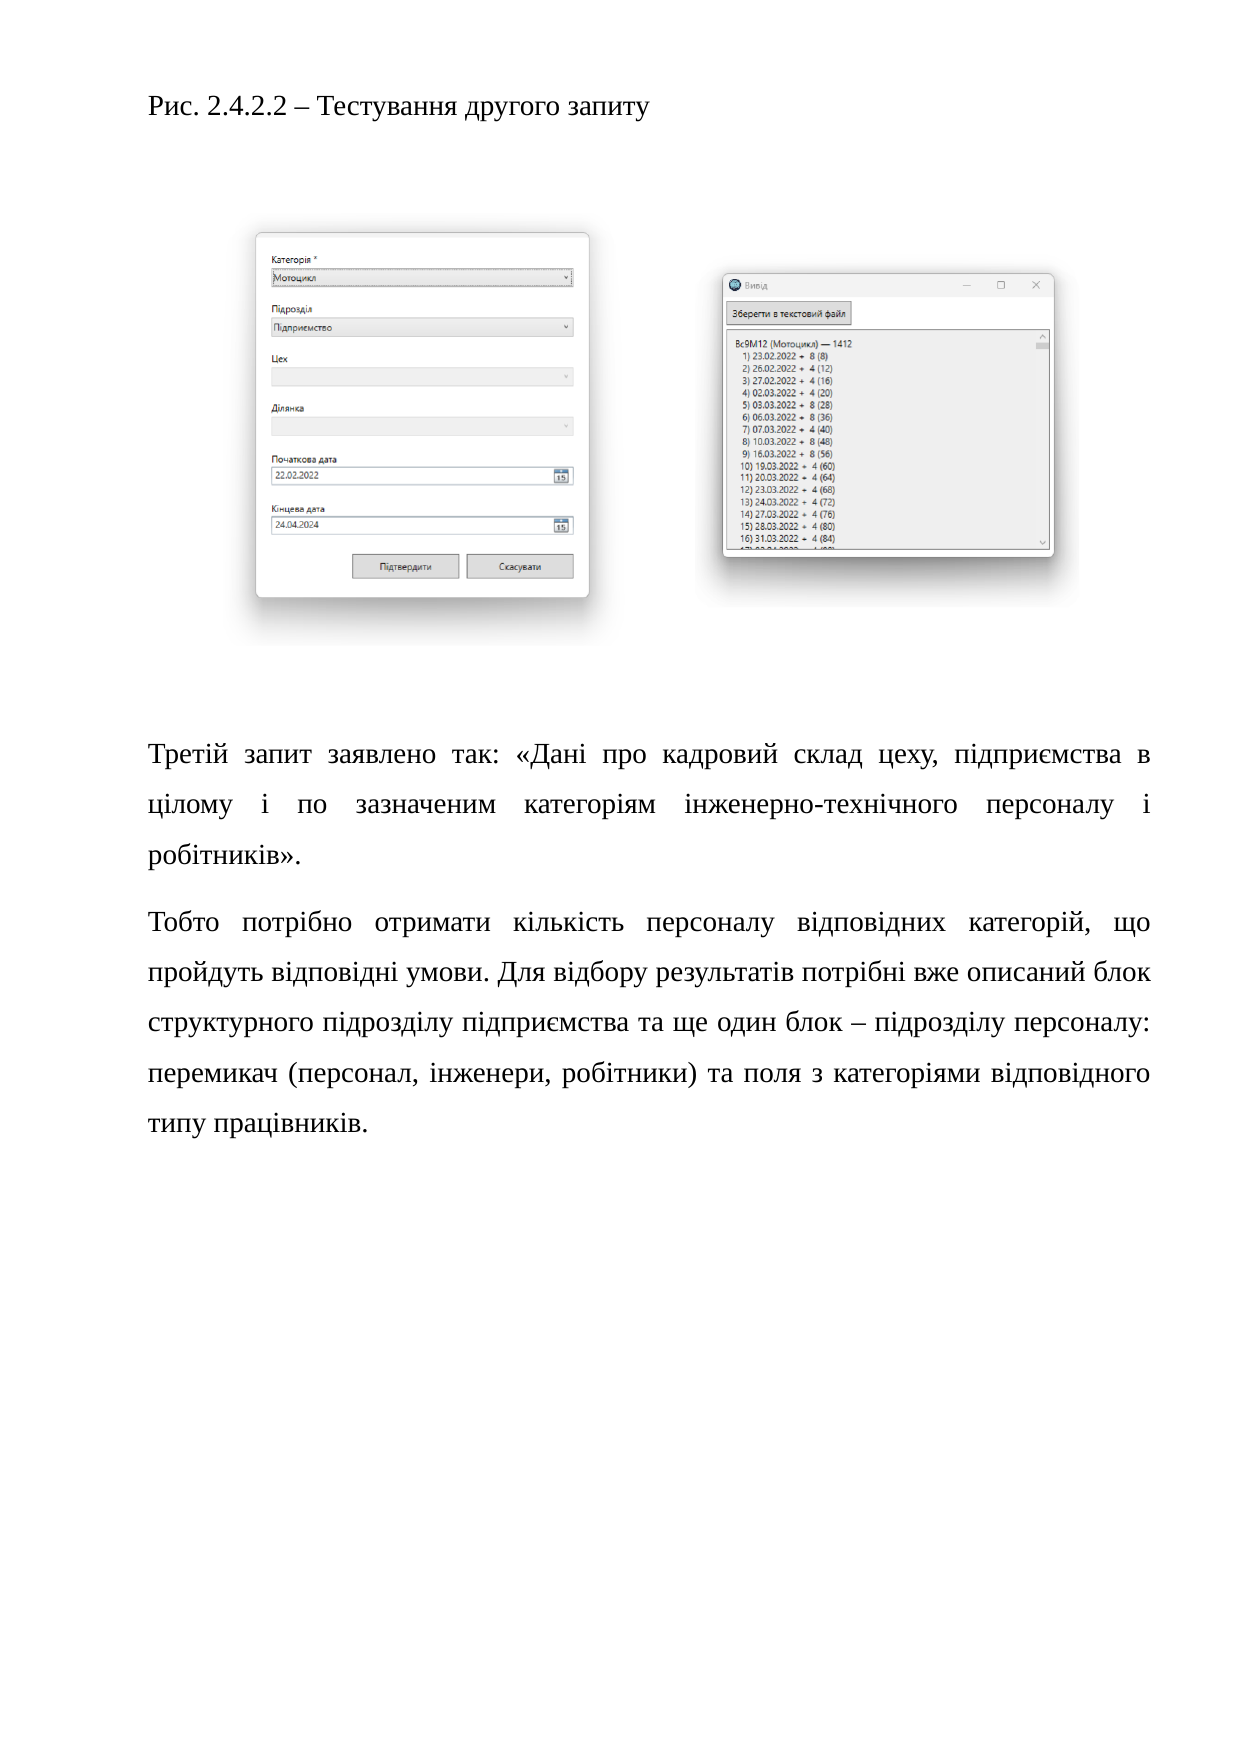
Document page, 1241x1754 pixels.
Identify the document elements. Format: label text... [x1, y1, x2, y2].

picture [147, 155, 1182, 703]
text Тобто потрібно отримати кількість персоналу відповідних категорій, що пройдуть відповідні умови. Для відбору результатів потрібні вже описаний блок структурного підрозділу підприємства та ще один блок – підрозділу персоналу: перемикач (персонал, інженери, робітники) та поля з категоріями відповідного типу працівників. [148, 904, 1152, 1139]
text Третій запит заявлено так: «Дані про кадровий склад цеху, підприємства в цілому і по зазначеним категоріям інженерно-технічного персоналу і робітників». [148, 736, 1152, 871]
text Рис. 2.4.2.2 – Тестування другого запиту [148, 88, 1152, 122]
